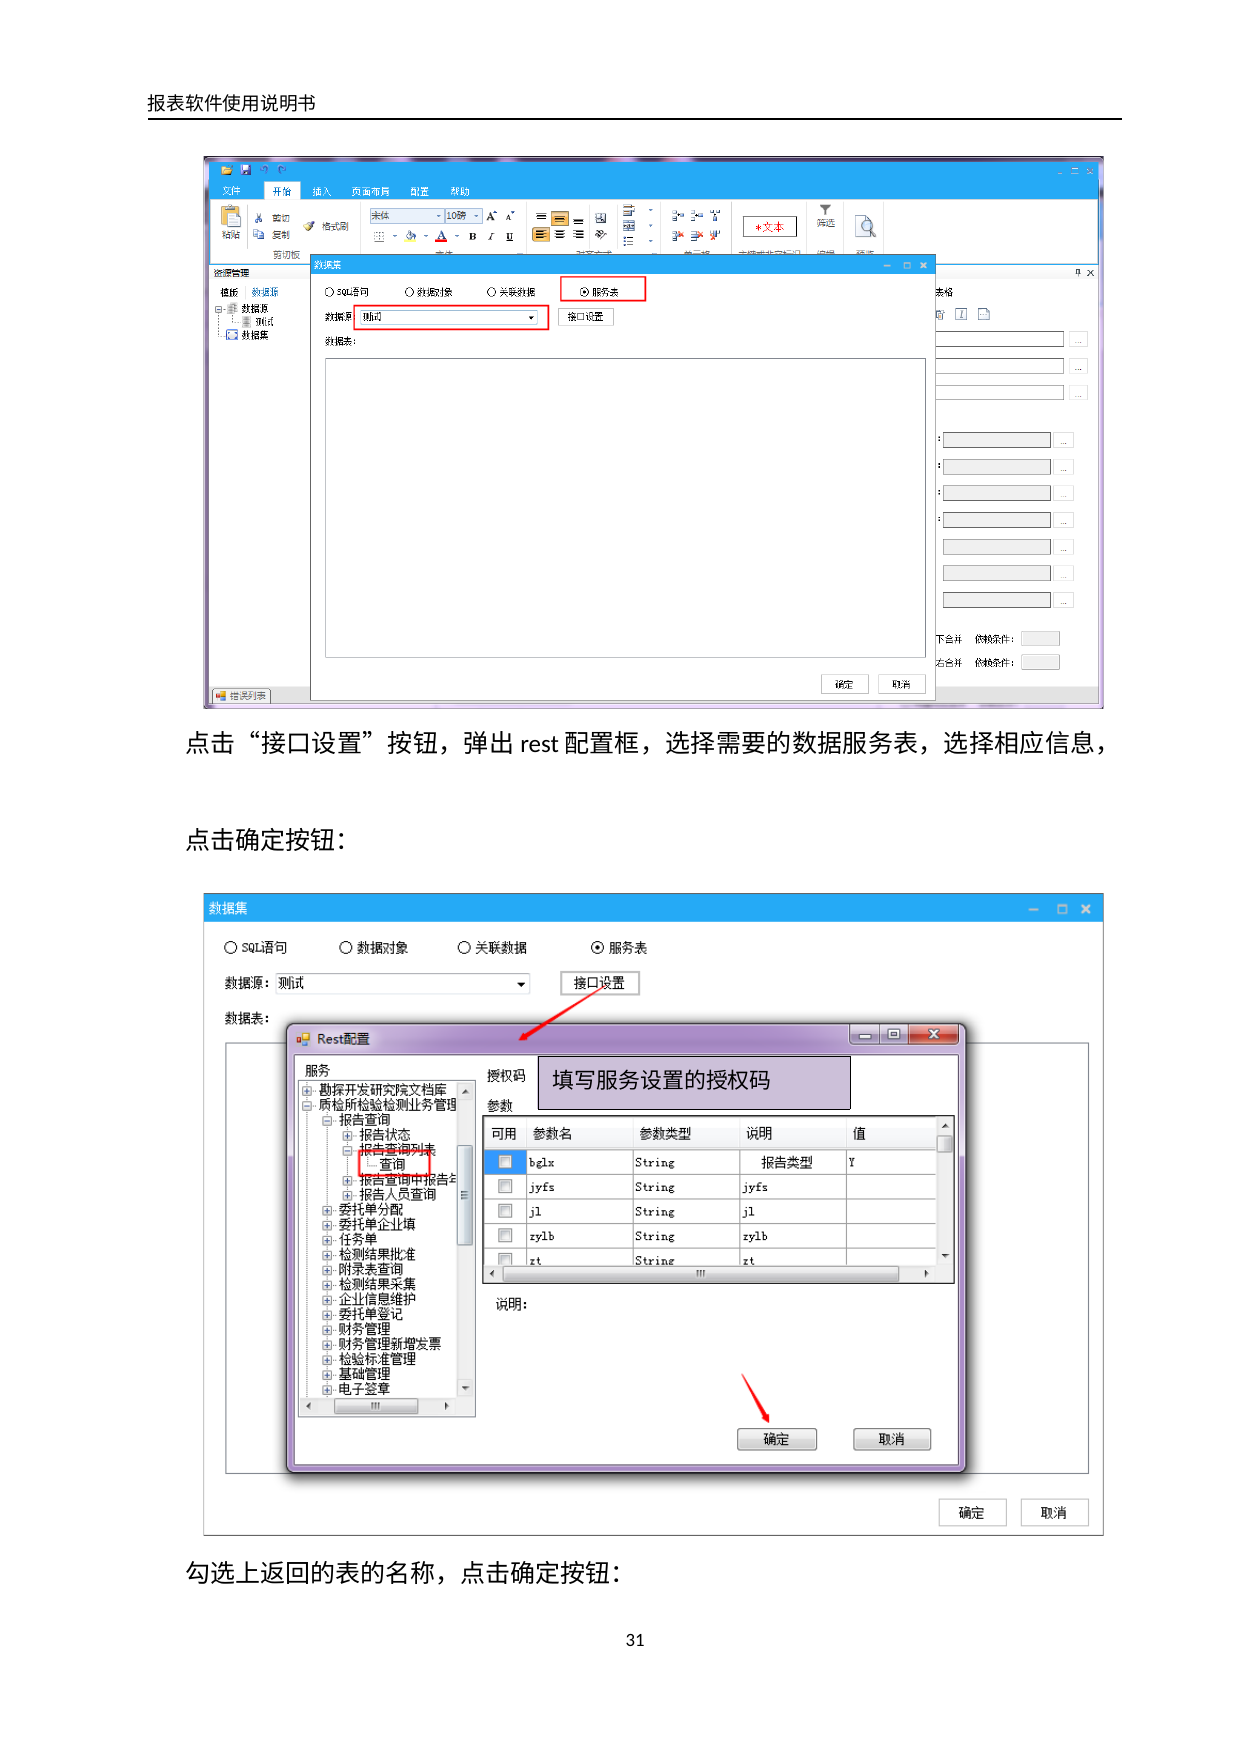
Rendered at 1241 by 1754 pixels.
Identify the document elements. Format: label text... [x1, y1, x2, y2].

picture [203, 156, 1104, 709]
picture [203, 893, 1104, 1536]
list 点击“接口设置”按钮，弹出rest配置框，选择需要的数据服务表，选择相应信息，点击确定按钮： [185, 709, 1122, 871]
list 勾选上返回的表的名称，点击确定按钮： [185, 1539, 1122, 1604]
